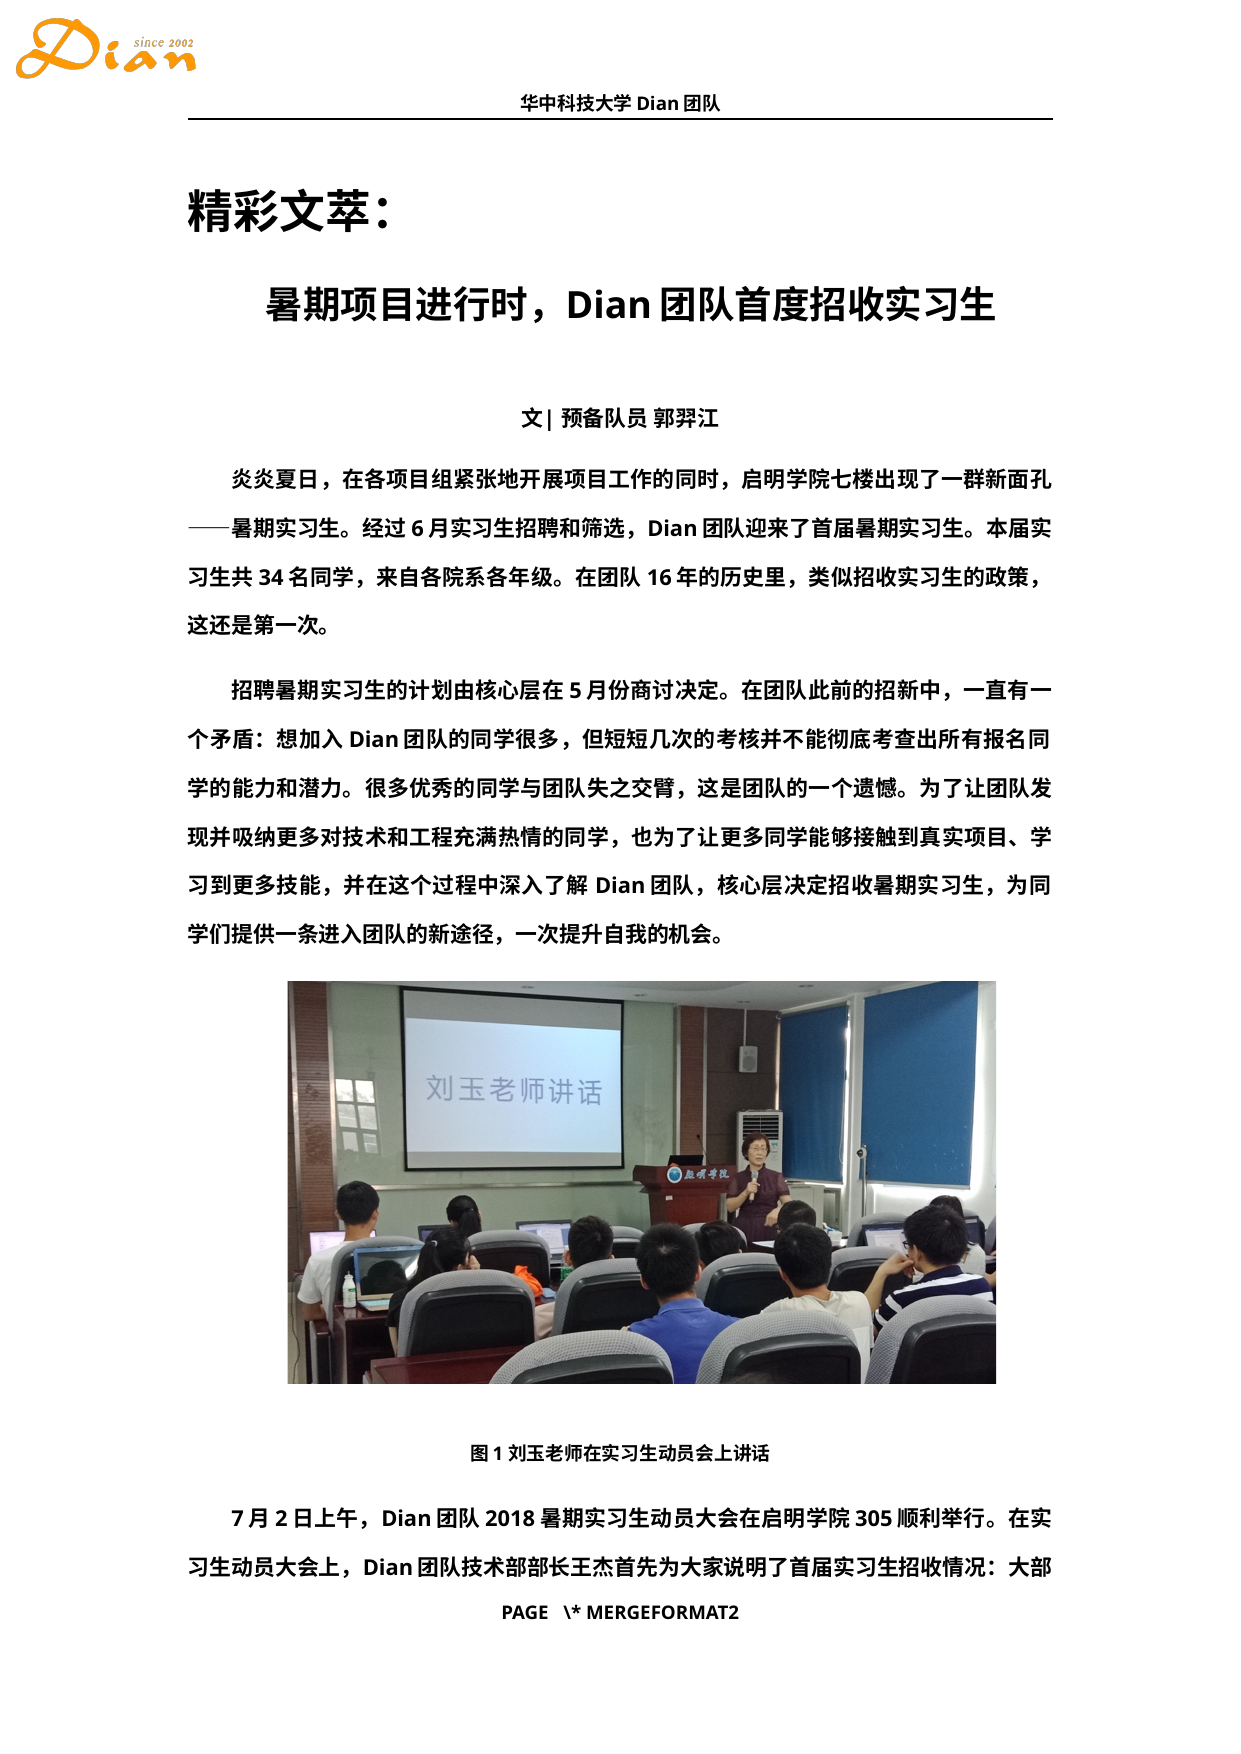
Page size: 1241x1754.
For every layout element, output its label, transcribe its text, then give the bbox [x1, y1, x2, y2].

text 暑期项目进行时，Dian团队首度招收实习生 [209, 270, 1053, 335]
picture [4, 4, 207, 88]
text 图1 刘玉老师在实习生动员会上讲话 [187, 1436, 1053, 1468]
text 炎炎夏日，在各项目组紧张地开展项目工作的同时，启明学院七楼出现了一群新面孔——暑期实习生。经过6月实习生招聘和筛选，Dian团队迎来了首届暑期实习生。本届实习生共34名同学，来自各院系各年级。在团队16年的历史里，类似招收实习生的政策，这还是第一次。 [187, 462, 1053, 641]
text 文| 预备队员 郭羿江 [187, 401, 1053, 433]
picture [287, 981, 997, 1384]
text 招聘暑期实习生的计划由核心层在5月份商讨决定。在团队此前的招新中，一直有一个矛盾：想加入Dian团队的同学很多，但短短几次的考核并不能彻底考查出所有报名同学的能力和潜力。很多优秀的同学与团队失之交臂，这是团队的一个遗憾。为了让团队发现并吸纳更多对技术和工程充满热情的同学，也为了让更多同学能够接触到真实项目、学习到更多技能，并在这个过程中深入了解Dian团队，核心层决定招收暑期实习生，为同学们提供一条进入团队的新途径，一次提升自我的机会。 [187, 673, 1053, 949]
text 精彩文萃： [187, 160, 1053, 257]
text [187, 1501, 1053, 1582]
